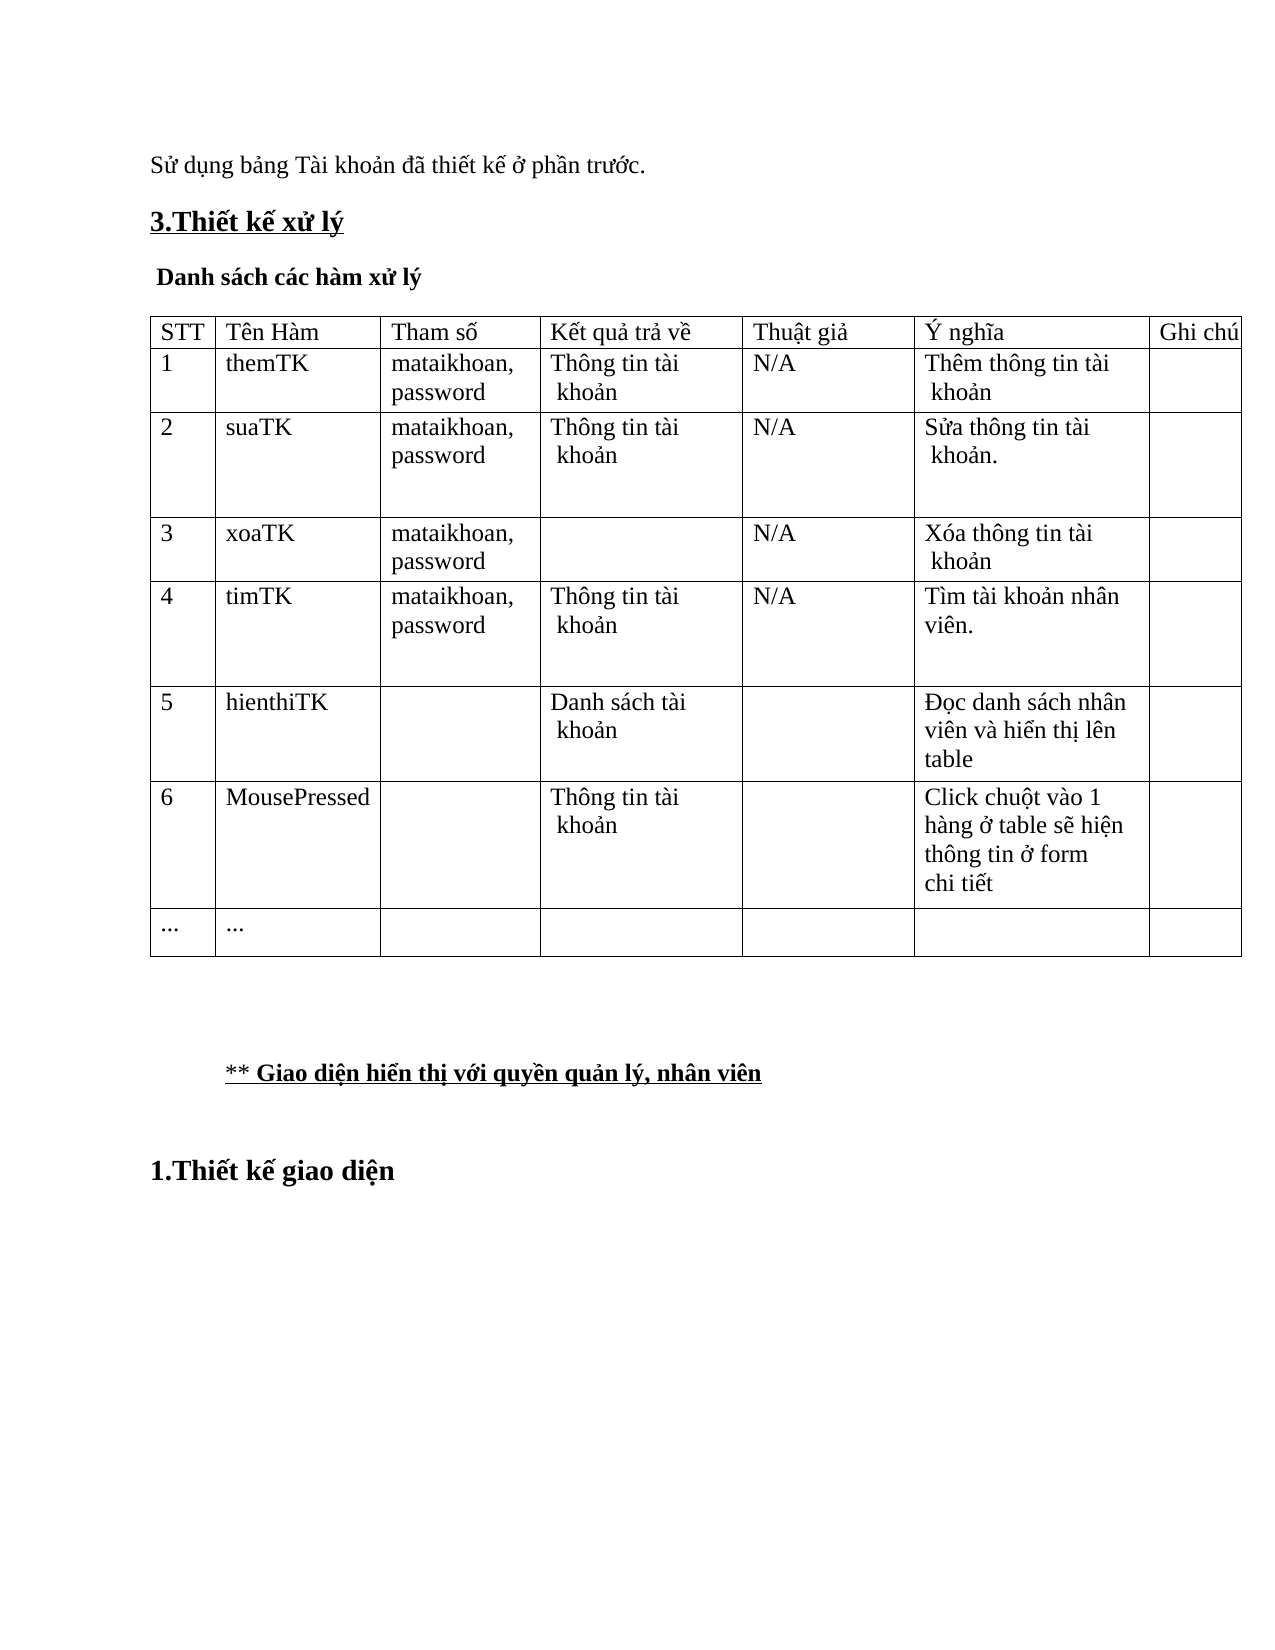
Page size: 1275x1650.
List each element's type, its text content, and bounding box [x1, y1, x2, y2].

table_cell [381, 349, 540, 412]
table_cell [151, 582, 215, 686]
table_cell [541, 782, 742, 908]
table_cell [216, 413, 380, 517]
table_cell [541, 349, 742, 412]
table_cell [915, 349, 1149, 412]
text Sử dụng bảng Tài khoản đã thiết kế ở phần trước. [150, 150, 1125, 179]
text 1.Thiết kế giao diện [150, 1153, 1246, 1187]
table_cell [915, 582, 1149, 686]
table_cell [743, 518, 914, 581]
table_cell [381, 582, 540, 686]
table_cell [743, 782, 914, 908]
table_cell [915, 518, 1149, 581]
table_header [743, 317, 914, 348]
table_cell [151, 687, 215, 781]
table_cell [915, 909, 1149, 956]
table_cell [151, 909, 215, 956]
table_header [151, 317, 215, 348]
text 3.Thiết kế xử lý [150, 204, 1125, 237]
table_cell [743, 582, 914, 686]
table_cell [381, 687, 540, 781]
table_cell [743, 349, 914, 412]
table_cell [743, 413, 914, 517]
text ** Giao diện hiển thị với quyền quản lý, nhân viên [225, 1058, 1246, 1087]
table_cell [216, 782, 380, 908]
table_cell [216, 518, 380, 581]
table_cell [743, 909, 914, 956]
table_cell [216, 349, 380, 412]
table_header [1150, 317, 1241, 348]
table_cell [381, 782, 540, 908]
text Danh sách các hàm xử lý [150, 262, 1125, 291]
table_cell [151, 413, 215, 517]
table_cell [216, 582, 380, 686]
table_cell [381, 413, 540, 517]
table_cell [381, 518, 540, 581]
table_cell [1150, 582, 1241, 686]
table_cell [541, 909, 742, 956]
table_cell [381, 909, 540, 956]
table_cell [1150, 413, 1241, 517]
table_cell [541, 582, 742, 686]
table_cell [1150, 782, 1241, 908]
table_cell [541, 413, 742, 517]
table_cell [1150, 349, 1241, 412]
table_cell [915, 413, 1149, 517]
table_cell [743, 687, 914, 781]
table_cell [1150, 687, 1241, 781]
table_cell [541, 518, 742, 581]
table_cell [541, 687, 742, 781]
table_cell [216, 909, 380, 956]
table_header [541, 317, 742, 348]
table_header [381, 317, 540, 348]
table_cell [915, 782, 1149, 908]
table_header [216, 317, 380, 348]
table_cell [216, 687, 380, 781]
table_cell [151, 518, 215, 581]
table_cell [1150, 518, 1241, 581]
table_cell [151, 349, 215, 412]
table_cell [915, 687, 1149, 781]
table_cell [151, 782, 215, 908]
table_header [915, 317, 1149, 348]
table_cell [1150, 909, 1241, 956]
